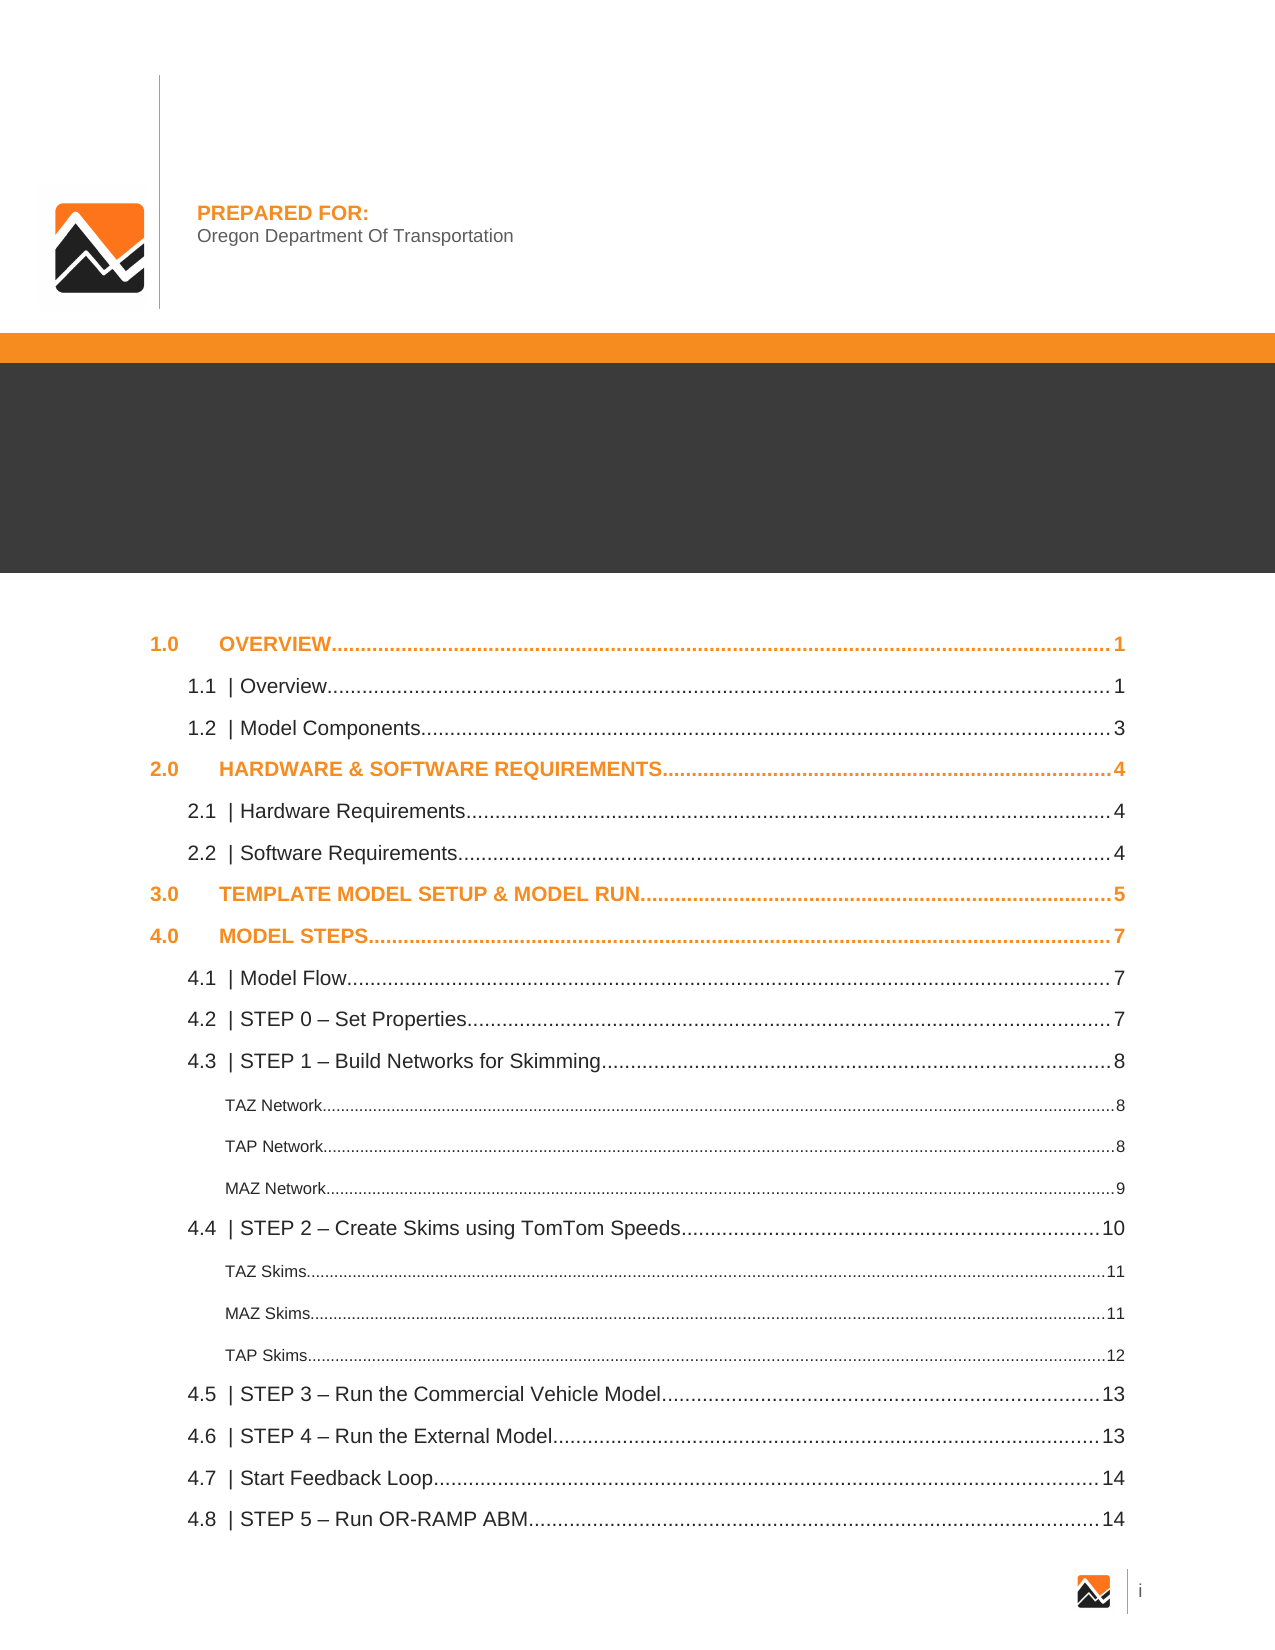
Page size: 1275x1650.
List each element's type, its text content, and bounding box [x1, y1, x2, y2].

text 1.0 overview 1 [150, 625, 1125, 656]
text 4.3 | STEP 1 – Build Networks for Skimming 8 [187, 1042, 1125, 1073]
text 1.2 | Model Components 3 [187, 708, 1125, 739]
text 4.4 | STEP 2 – Create Skims using TomTom Speeds 10 [187, 1208, 1125, 1239]
text 2.0 hardware & software Requirements 4 [150, 750, 1125, 781]
text 4.1 | Model Flow 7 [187, 958, 1125, 989]
text 3.0 Template Model Setup & Model Run 5 [150, 875, 1125, 906]
text 2.2 | Software Requirements 4 [187, 833, 1125, 864]
text 4.6 | STEP 4 – Run the External Model 13 [187, 1417, 1125, 1448]
text MAZ Network 9 [225, 1167, 1125, 1198]
text 2.1 | Hardware Requirements 4 [187, 792, 1125, 823]
picture [37, 185, 149, 310]
text 4.5 | STEP 3 – Run the Commercial Vehicle Model 13 [187, 1375, 1125, 1406]
text TAP Skims 12 [225, 1333, 1125, 1364]
text TAZ Skims 11 [225, 1250, 1125, 1281]
text 1.1 | Overview 1 [187, 667, 1125, 698]
picture [1071, 1568, 1116, 1614]
text 4.8 | STEP 5 – Run OR-RAMP ABM 14 [187, 1500, 1125, 1531]
text MAZ Skims 11 [225, 1292, 1125, 1323]
text 4.0 Model Steps 7 [150, 917, 1125, 948]
text TAZ Network 8 [225, 1083, 1125, 1114]
text 4.7 | Start Feedback Loop 14 [187, 1458, 1125, 1489]
text 4.2 | STEP 0 – Set Properties 7 [187, 1000, 1125, 1031]
text TAP Network 8 [225, 1125, 1125, 1156]
